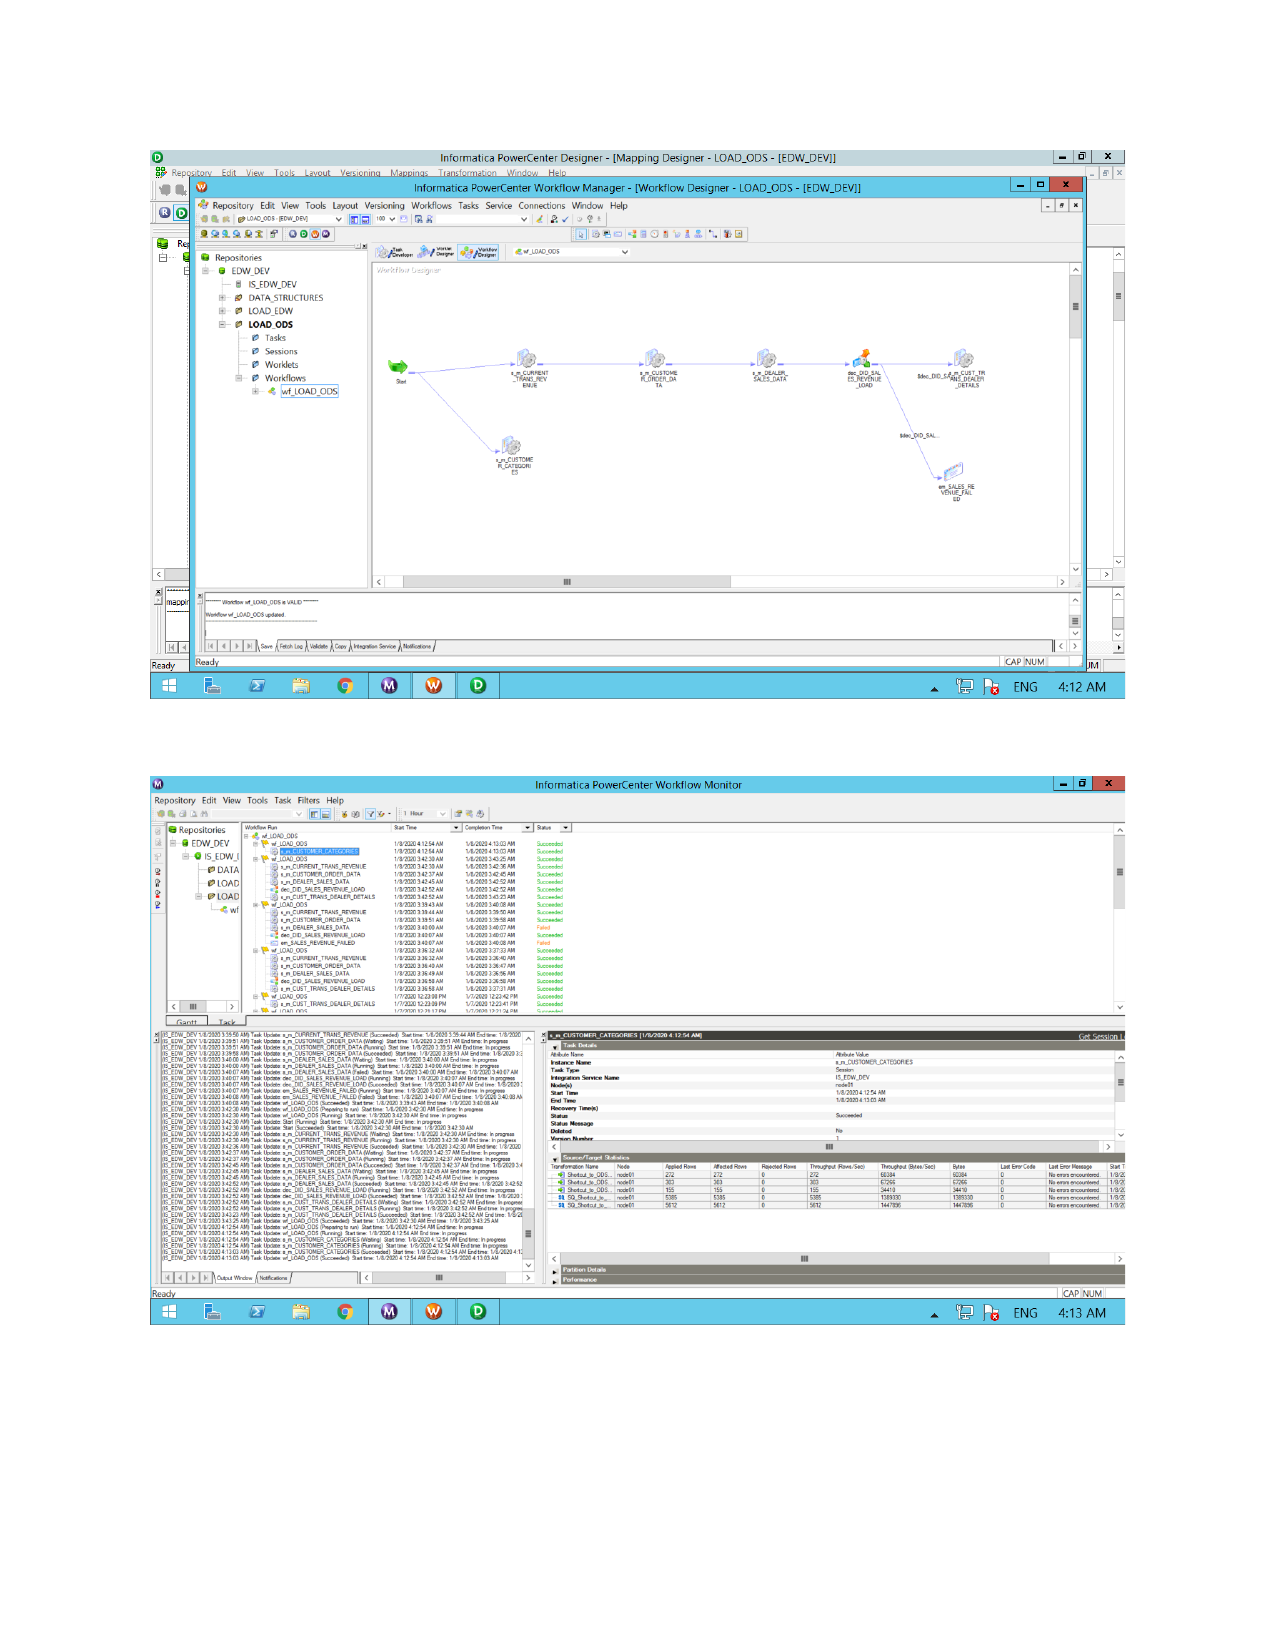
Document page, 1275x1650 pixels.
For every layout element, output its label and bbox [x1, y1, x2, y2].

picture [150, 150, 1125, 699]
picture [150, 776, 1125, 1325]
